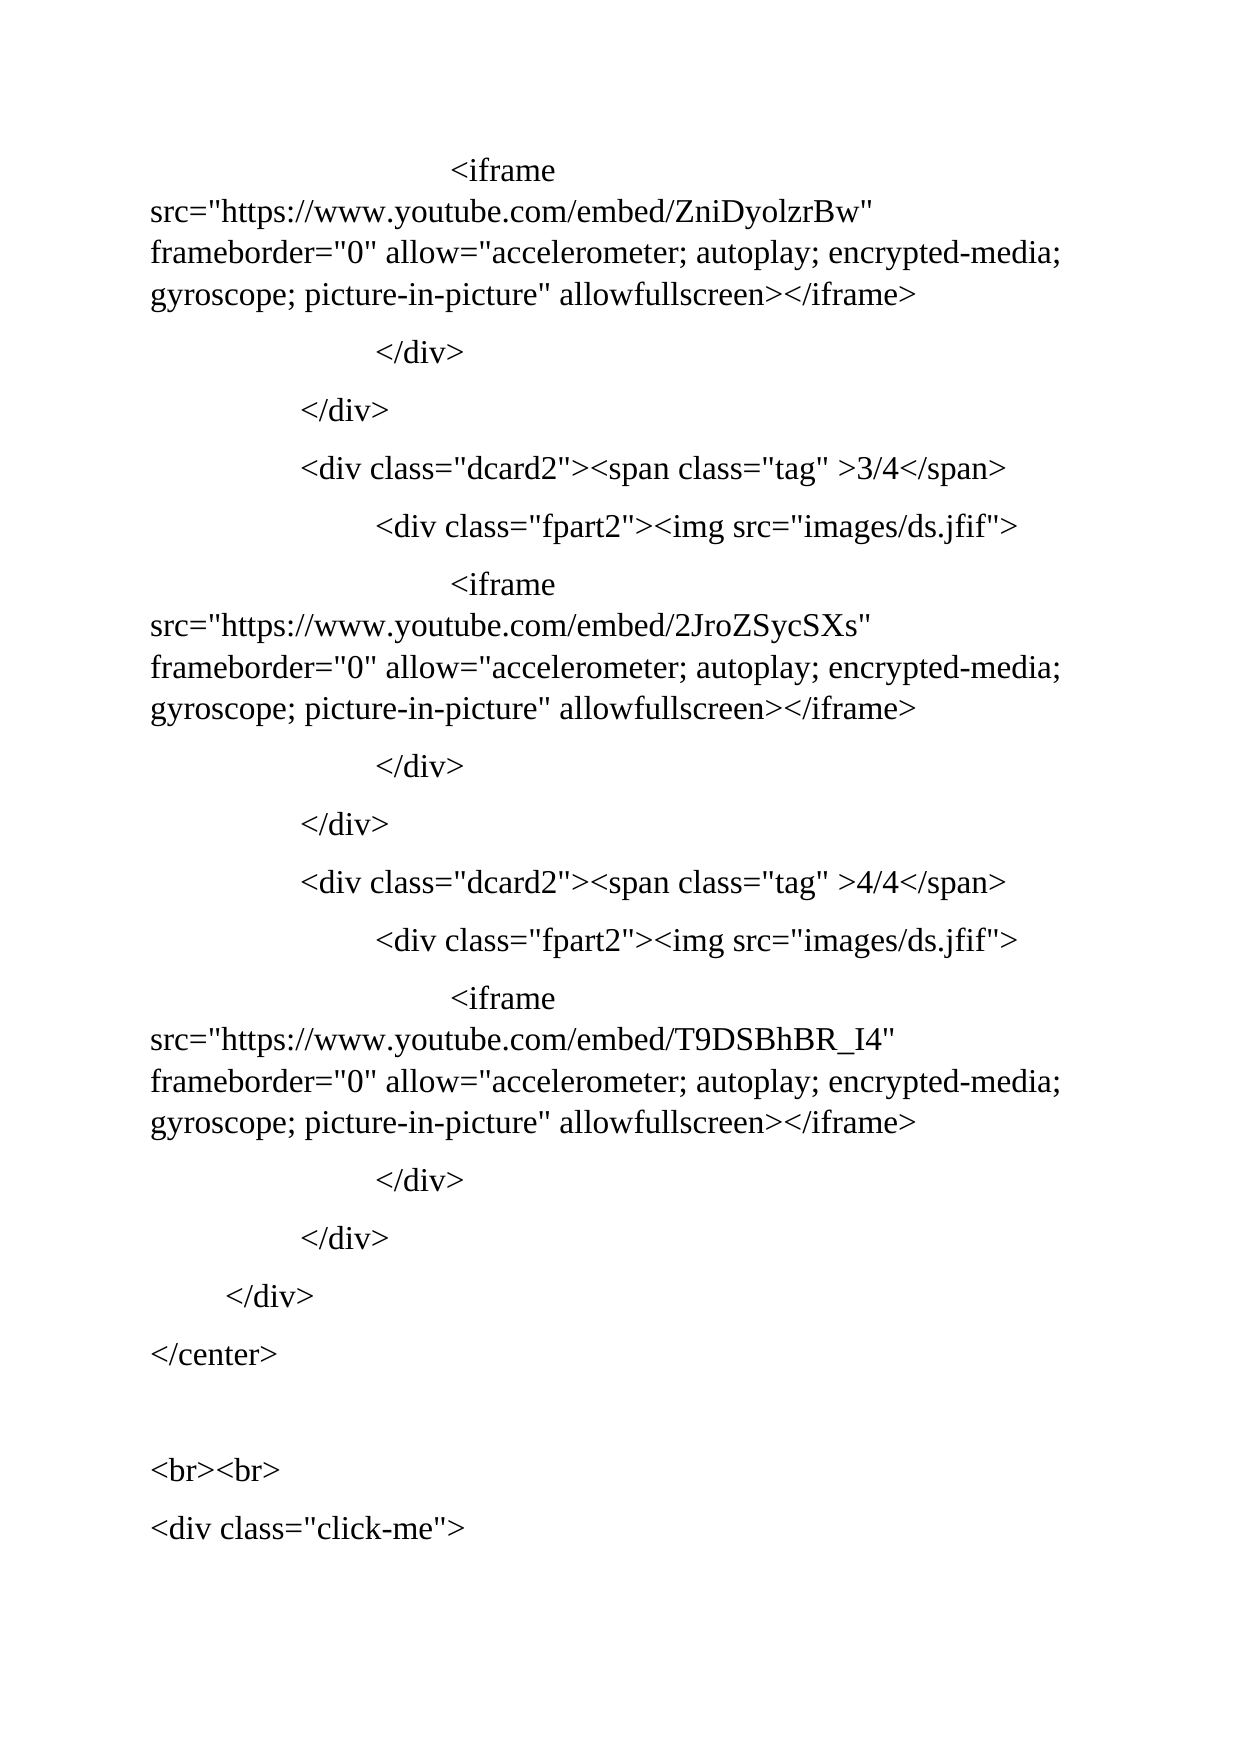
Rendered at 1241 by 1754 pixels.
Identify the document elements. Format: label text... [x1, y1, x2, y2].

text <iframe src="https://www.youtube.com/embed/T9DSBhBR_I4" frameborder="0" allow="accelerometer; autoplay; encrypted-media; gyroscope; picture-in-picture" allowfullscreen></iframe> [150, 978, 1090, 1141]
text <div class="click-me"> [150, 1508, 1090, 1547]
text </div> [150, 1276, 1090, 1315]
text </div> [150, 1160, 1090, 1199]
text </div> [150, 1218, 1090, 1257]
text </div> [150, 804, 1090, 843]
text <div class="fpart2"><img src="images/ds.jfif"> [150, 920, 1090, 959]
text </div> [150, 332, 1090, 370]
text <div class="dcard2"><span class="tag" >4/4</span> [150, 862, 1090, 901]
text </center> [150, 1334, 1090, 1373]
text </div> [150, 390, 1090, 428]
text <div class="dcard2"><span class="tag" >3/4</span> [150, 448, 1090, 486]
text </div> [150, 746, 1090, 784]
text <br><br> [150, 1451, 1090, 1489]
text <iframe src="https://www.youtube.com/embed/2JroZSycSXs" frameborder="0" allow="accelerometer; autoplay; encrypted-media; gyroscope; picture-in-picture" allowfullscreen></iframe> [150, 564, 1090, 727]
text <iframe src="https://www.youtube.com/embed/ZniDyolzrBw" frameborder="0" allow="accelerometer; autoplay; encrypted-media; gyroscope; picture-in-picture" allowfullscreen></iframe> [150, 150, 1090, 312]
text <div class="fpart2"><img src="images/ds.jfif"> [150, 506, 1090, 544]
